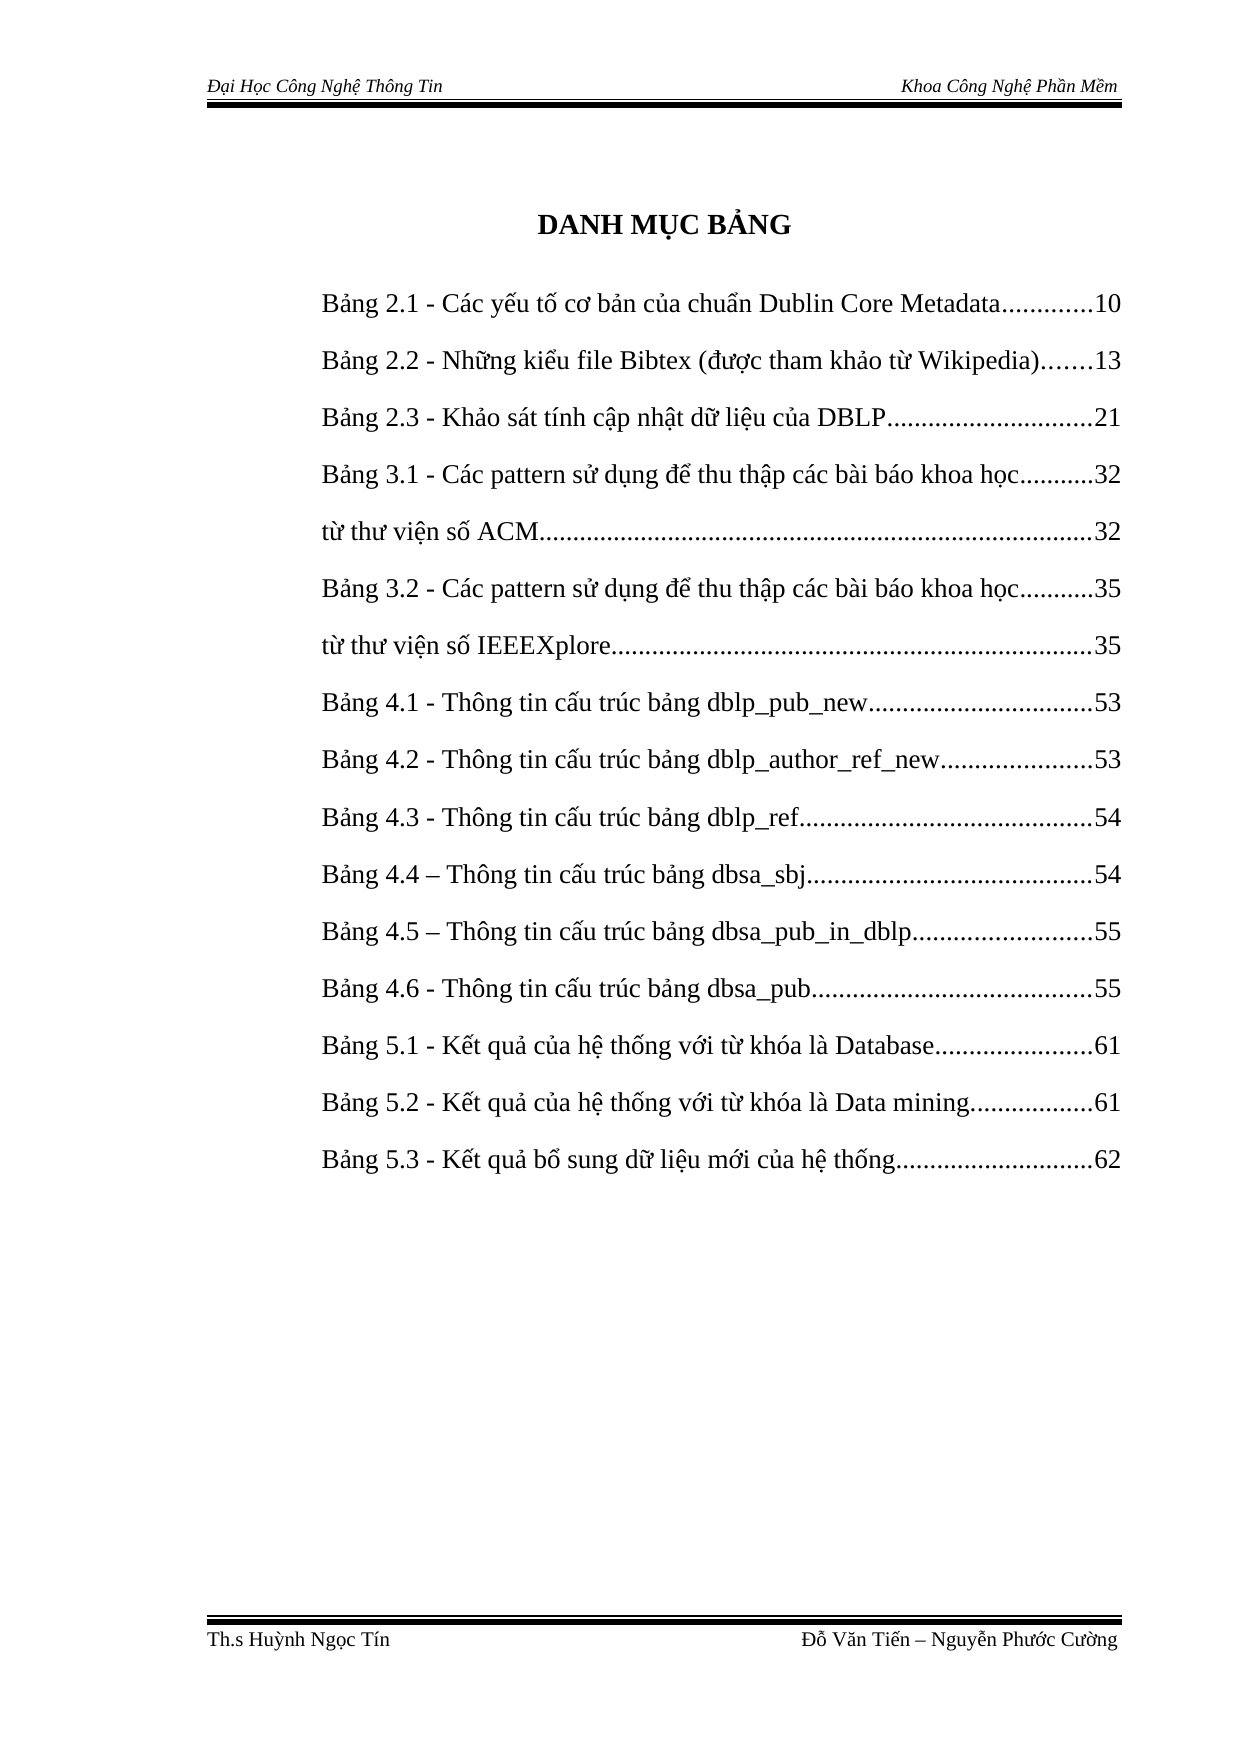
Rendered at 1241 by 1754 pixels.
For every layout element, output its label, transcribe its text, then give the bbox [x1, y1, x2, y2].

text Bảng 4.4 – Thông tin cấu trúc bảng dbsa_sbj 54 [321, 858, 1122, 889]
text Bảng 4.1 - Thông tin cấu trúc bảng dblp_pub_new 53 [321, 687, 1122, 718]
text từ thư viện số IEEEXplore. 35 [321, 629, 1122, 661]
text DANH MỤC BẢNG [207, 207, 1122, 240]
text Bảng 5.3 - Kết quả bổ sung dữ liệu mới của hệ thống 62 [321, 1143, 1122, 1174]
text Bảng 4.5 – Thông tin cấu trúc bảng dbsa_pub_in_dblp 55 [321, 915, 1122, 946]
text từ thư viện số ACM. 32 [321, 515, 1122, 546]
text Bảng 4.2 - Thông tin cấu trúc bảng dblp_author_ref_new 53 [321, 744, 1122, 775]
text Bảng 4.3 - Thông tin cấu trúc bảng dblp_ref 54 [321, 801, 1122, 832]
text Bảng 2.2 - Những kiểu file Bibtex (được tham khảo từ Wikipedia) 13 [321, 344, 1122, 375]
text Bảng 2.3 - Khảo sát tính cập nhật dữ liệu của DBLP 21 [321, 401, 1122, 432]
text Bảng 5.1 - Kết quả của hệ thống với từ khóa là Database 61 [321, 1029, 1122, 1060]
text Bảng 2.1 - Các yếu tố cơ bản của chuẩn Dublin Core Metadata 10 [321, 287, 1122, 318]
text Bảng 3.2 - Các pattern sử dụng để thu thập các bài báo khoa học 35 [321, 572, 1122, 603]
text Bảng 4.6 - Thông tin cấu trúc bảng dbsa_pub 55 [321, 972, 1122, 1003]
text Bảng 5.2 - Kết quả của hệ thống với từ khóa là Data mining. 61 [321, 1086, 1122, 1117]
text Bảng 3.1 - Các pattern sử dụng để thu thập các bài báo khoa học 32 [321, 458, 1122, 489]
